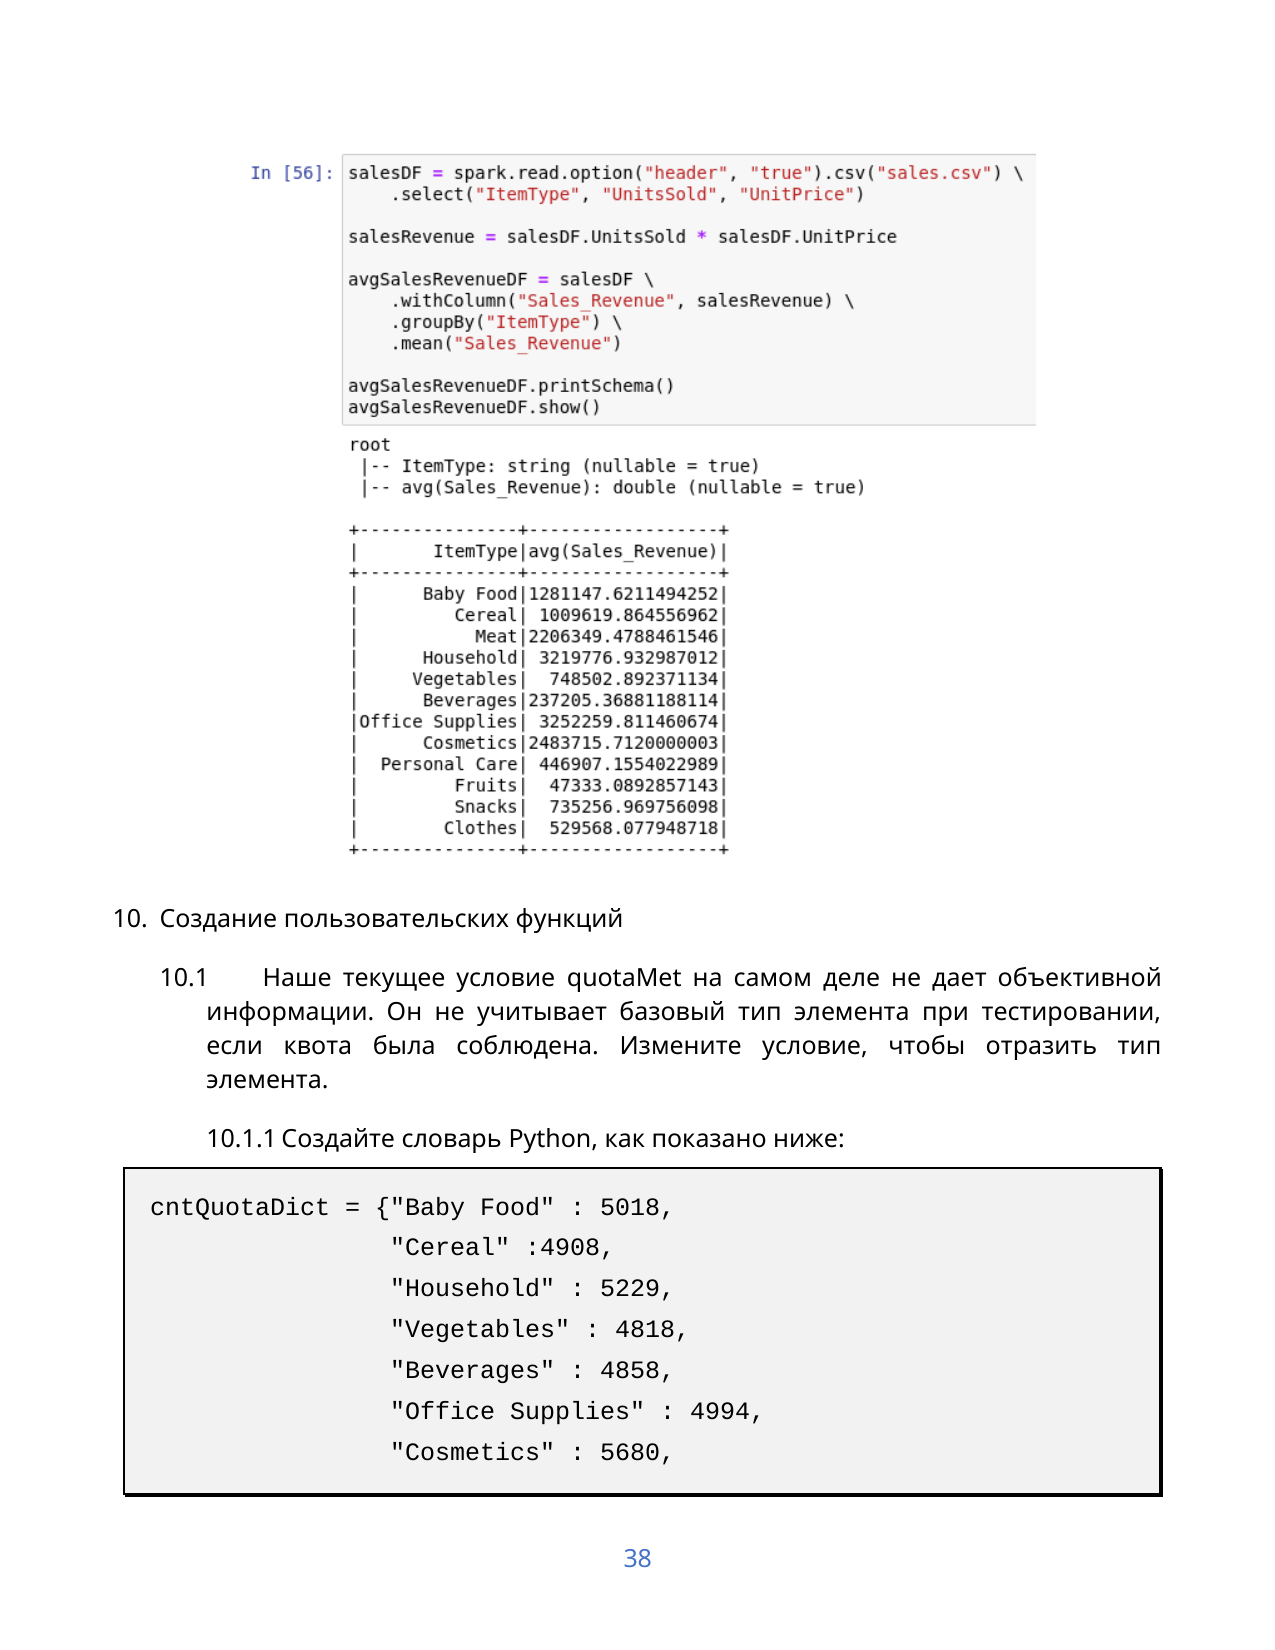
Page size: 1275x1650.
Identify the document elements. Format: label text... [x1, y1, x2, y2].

subtitle Создание пользовательских функций [112, 900, 1162, 934]
text "Beverages" : 4858, [125, 1330, 1159, 1371]
text cntQuotaDict = {"Baby Food" : 5018, [125, 1169, 1159, 1208]
text "Vegetables" : 4818, [125, 1289, 1159, 1330]
text "Household" : 5229, [125, 1249, 1159, 1289]
text "Office Supplies" : 4994, [125, 1371, 1159, 1412]
text "Cosmetics" : 5680, [125, 1412, 1159, 1493]
subtitle Наше текущее условие quotaMet на самом деле не дает объективной информации. Он не учитывает базовый тип элемента при тестировании, если квота была соблюдена. Измените условие, чтобы отразить тип элемента. [159, 959, 1162, 1096]
text "Cereal" :4908, [125, 1208, 1159, 1249]
picture [238, 150, 1037, 873]
subtitle Создайте словарь Python, как показано ниже: [206, 1121, 1162, 1154]
